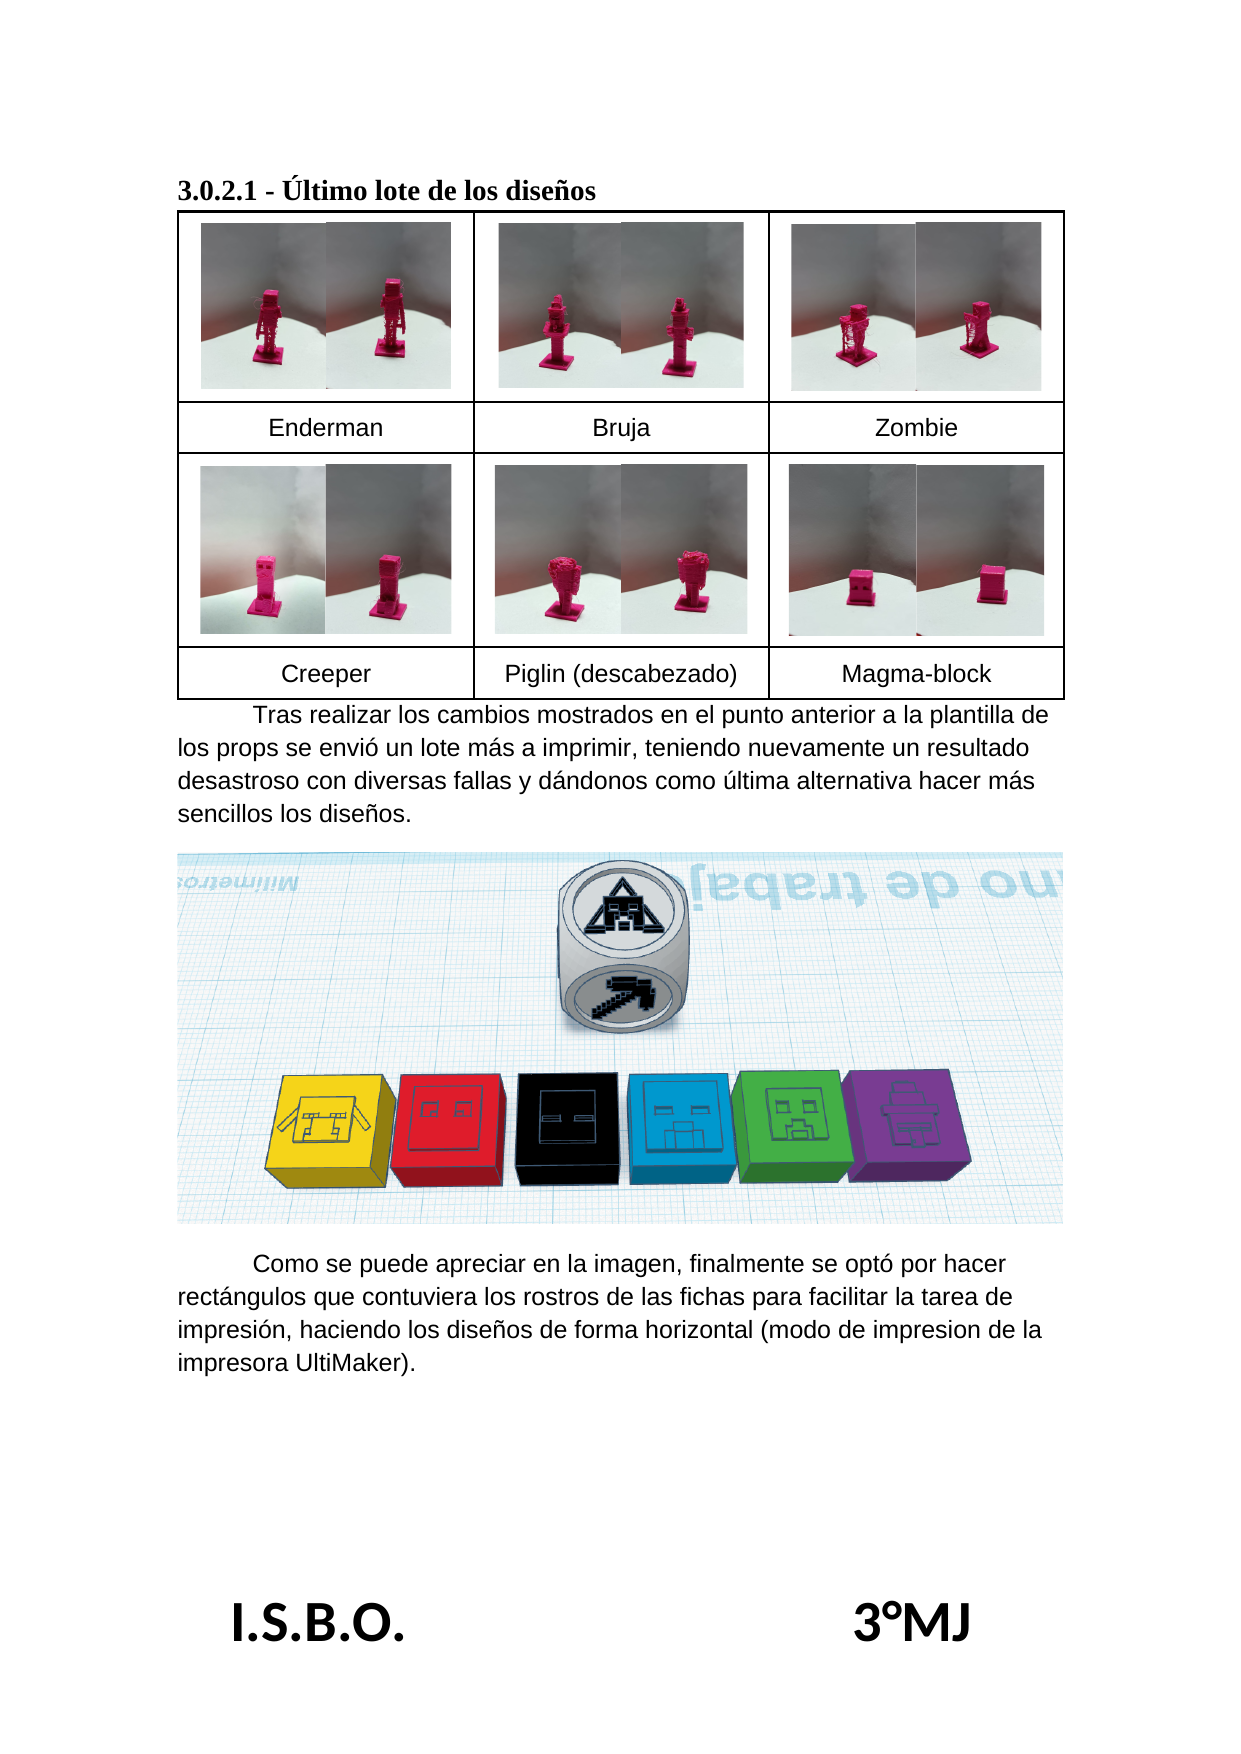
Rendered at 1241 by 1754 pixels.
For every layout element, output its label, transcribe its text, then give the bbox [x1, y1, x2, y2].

text Como se puede apreciar en la imagen, finalmente se optó por hacer rectángulos que contuviera los rostros de las fichas para facilitar la tarea de impresión, haciendo los diseños de forma horizontal (modo de impresion de la impresora UltiMaker). [177, 1249, 1063, 1377]
picture [201, 222, 451, 389]
text Tras realizar los cambios mostrados en el punto anterior a la plantilla de los props se envió un lote más a imprimir, teniendo nuevamente un resultado desastroso con diversas fallas y dándonos como última alternativa hacer más sencillos los diseños. [177, 700, 1063, 828]
picture [498, 222, 744, 388]
picture [791, 222, 1042, 391]
picture [788, 464, 1045, 636]
picture [177, 852, 1063, 1224]
picture [494, 464, 748, 634]
picture [200, 464, 452, 634]
subtitle 3.0.2.1 - Último lote de los diseños [177, 173, 1063, 206]
